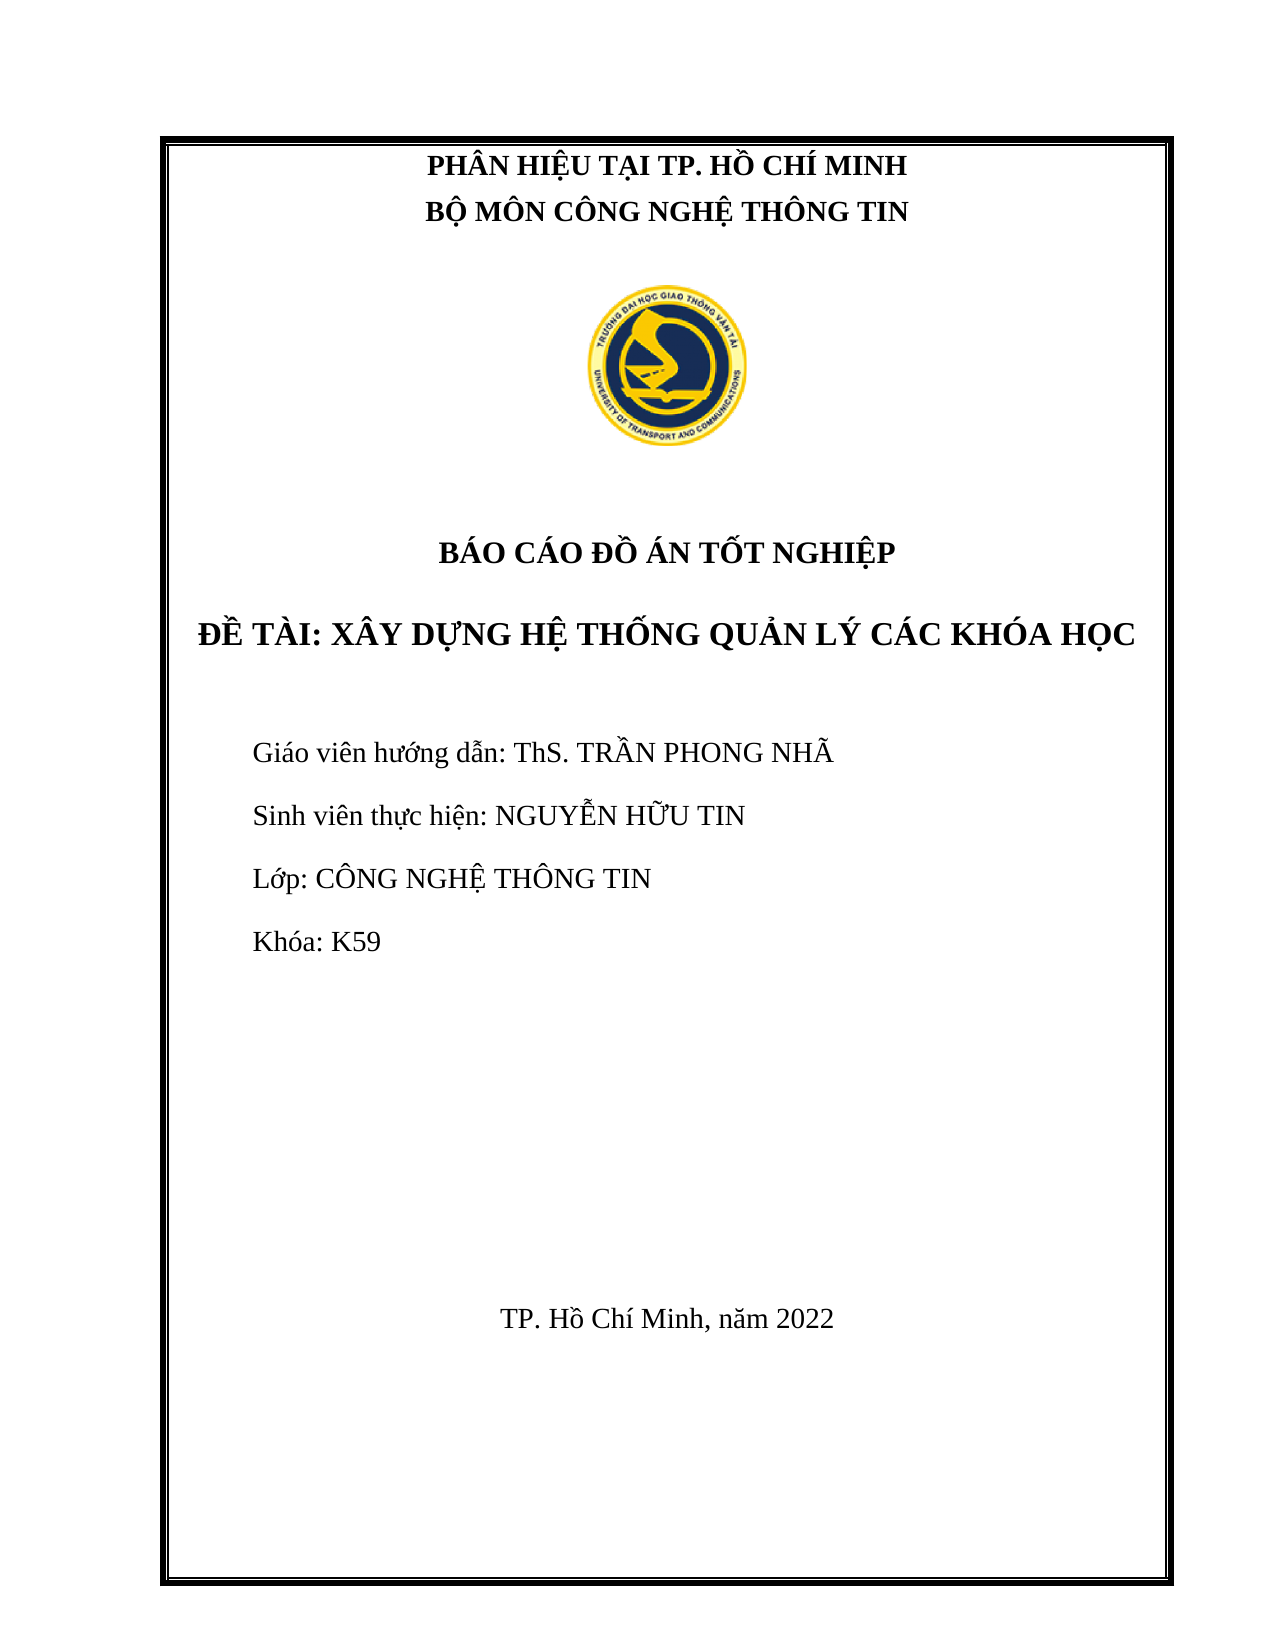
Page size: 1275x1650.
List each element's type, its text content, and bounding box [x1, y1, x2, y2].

text Sinh viên thực hiện: NGUYỄN HỮU TIN [252, 798, 1157, 832]
text BỘ MÔN CÔNG NGHỆ THÔNG TIN [177, 194, 1157, 227]
text BÁO CÁO ĐỒ ÁN TỐT NGHIỆP [177, 534, 1157, 570]
text TP. Hồ Chí Minh, năm 2022 [177, 1301, 1157, 1334]
text Khóa: K59 [252, 924, 1157, 957]
text Giáo viên hướng dẫn: ThS. TRẦN PHONG NHÃ [252, 735, 1157, 769]
text ĐỀ TÀI: XÂY DỰNG HỆ THỐNG QUẢN LÝ CÁC KHÓA HỌC [177, 614, 1157, 653]
picture [587, 285, 747, 446]
text PHÂN HIỆU TẠI TP. HỒ CHÍ MINH [177, 148, 1157, 181]
text Lớp: CÔNG NGHỆ THÔNG TIN [252, 861, 1157, 894]
